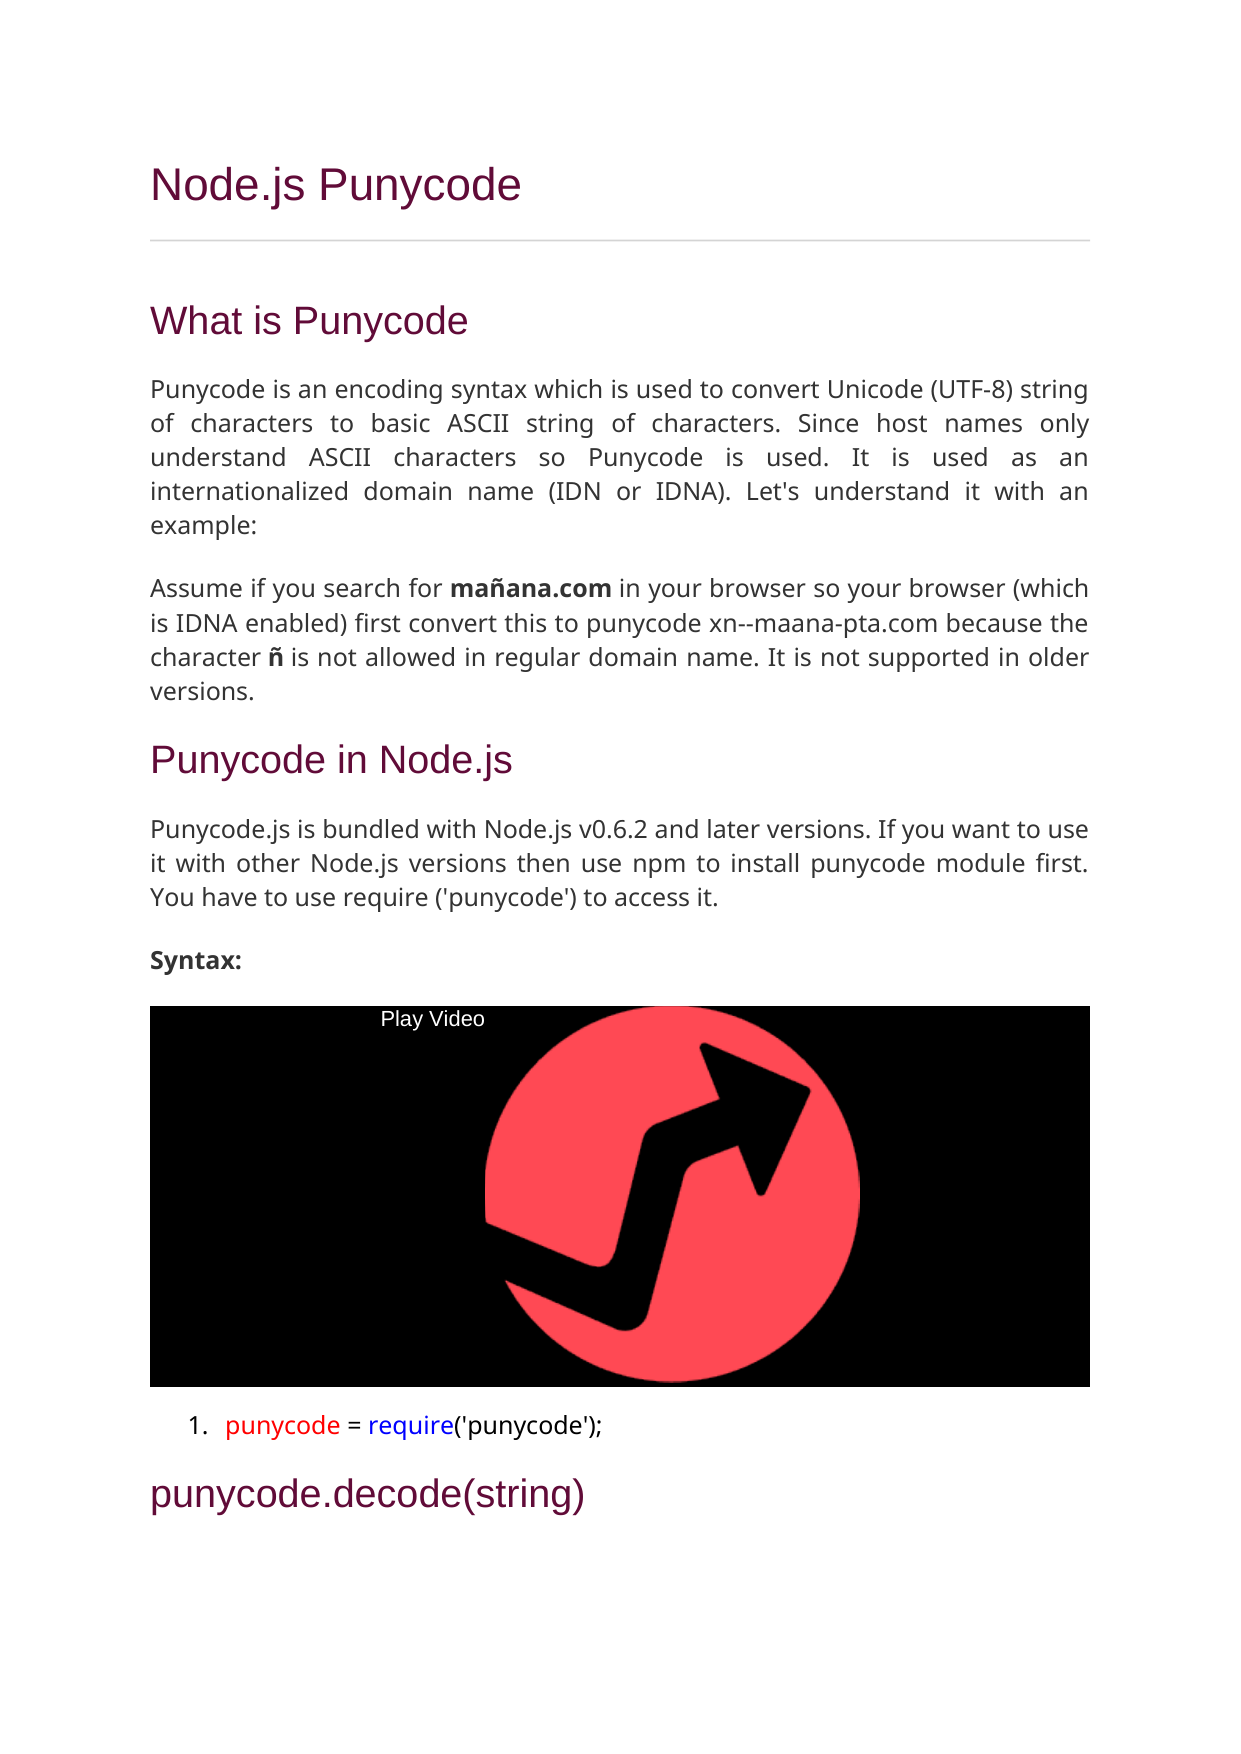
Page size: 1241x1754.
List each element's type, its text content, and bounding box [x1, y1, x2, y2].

text Punycode is an encoding syntax which is used to convert Unicode (UTF-8) string of characters to basic ASCII string of characters. Since host names only understand ASCII characters so Punycode is used. It is used as an internationalized domain name (IDN or IDNA). Let's understand it with an example: [150, 372, 1090, 542]
picture [485, 1006, 860, 1383]
text Punycode in Node.js [150, 737, 1090, 782]
list punycode = require('punycode'); [187, 1402, 1090, 1442]
text What is Punycode [150, 297, 1090, 342]
text Assume if you search for mañana.com in your browser so your browser (which is IDNA enabled) first convert this to punycode xn--maana-pta.com because the character ñ is not allowed in regular domain name. It is not supported in older versions. [150, 571, 1090, 707]
text Node.js Punycode [150, 158, 1090, 211]
text punycode.decode(string) [150, 1471, 1090, 1516]
text Syntax: [150, 943, 1090, 977]
text Punycode.js is bundled with Node.js v0.6.2 and later versions. If you want to use it with other Node.js versions then use npm to install punycode module first. You have to use require ('punycode') to access it. [150, 811, 1090, 913]
